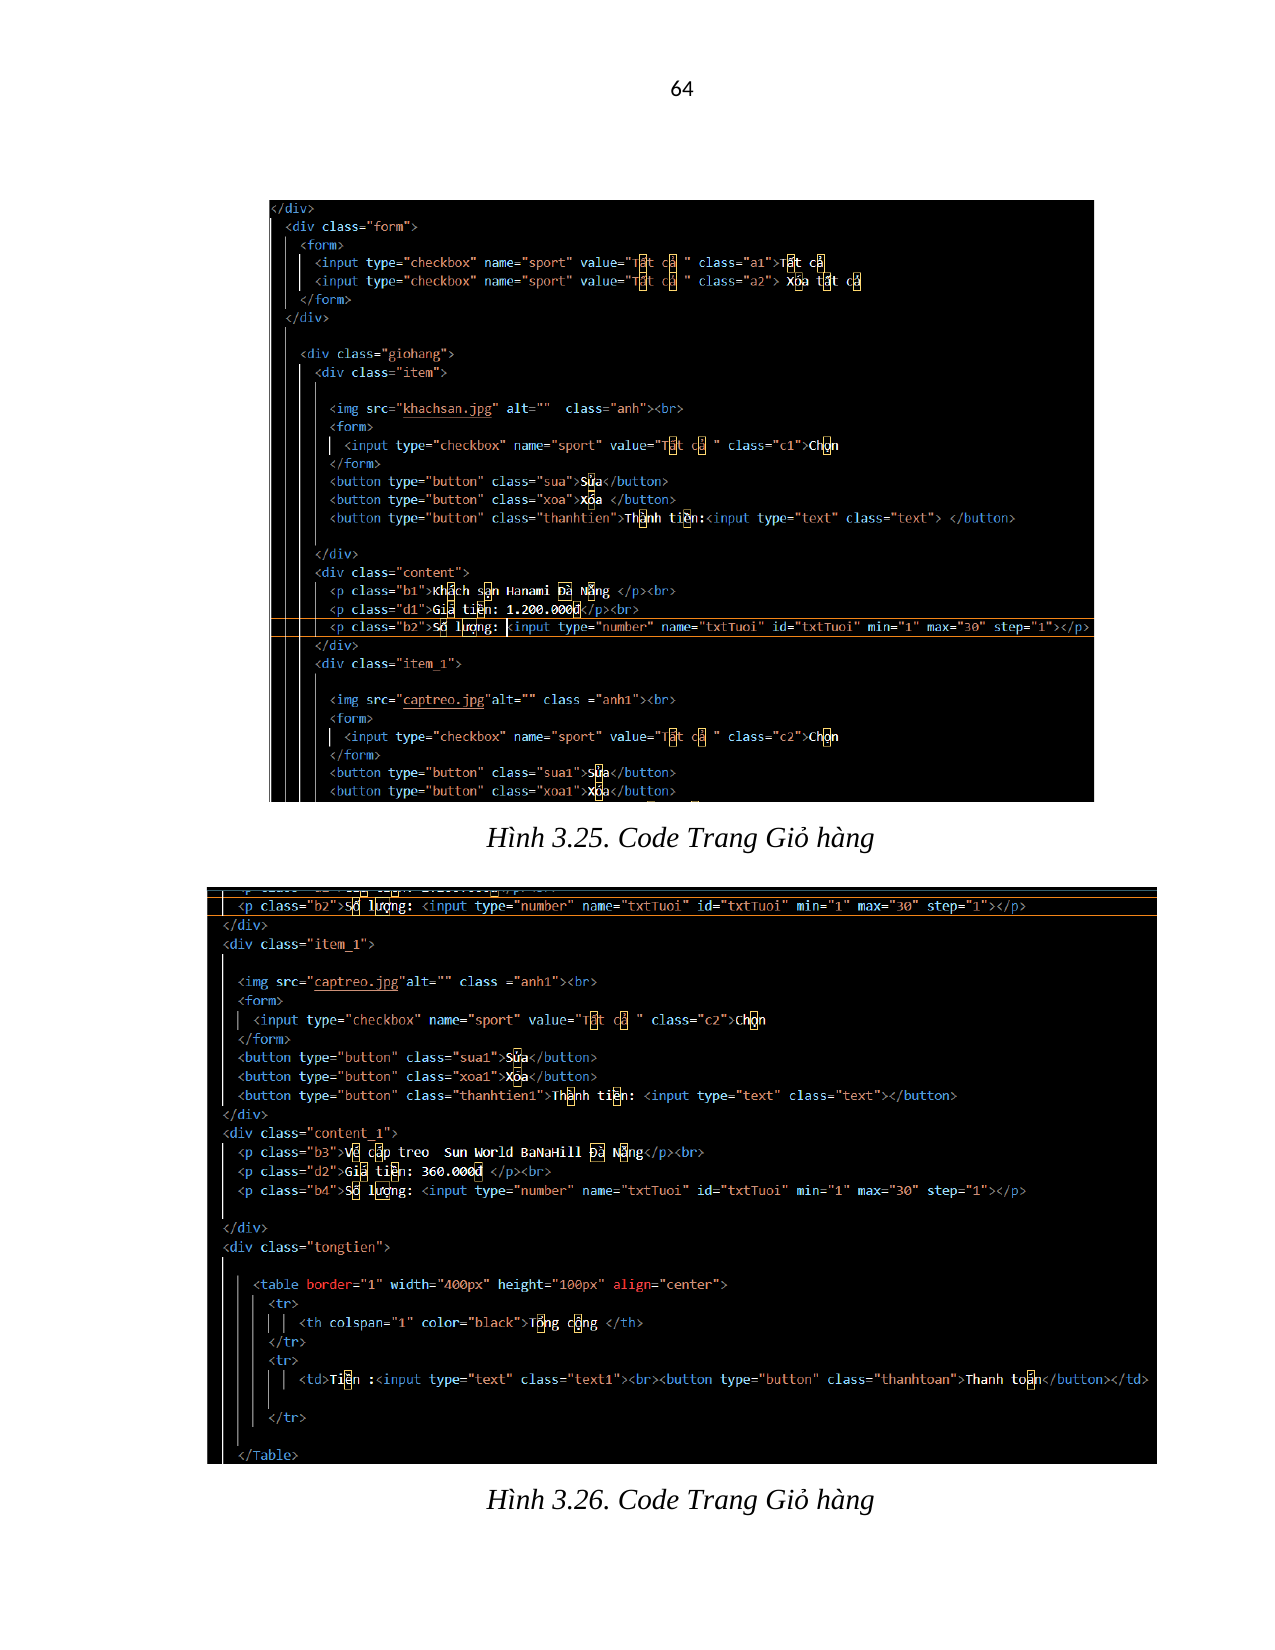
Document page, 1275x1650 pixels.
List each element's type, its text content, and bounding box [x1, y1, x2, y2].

text Hình 3.26. Code Trang Giỏ hàng [207, 1482, 1157, 1516]
picture [269, 200, 1095, 802]
text Hình 3.25. Code Trang Giỏ hàng [207, 821, 1157, 854]
picture [206, 887, 1157, 1464]
